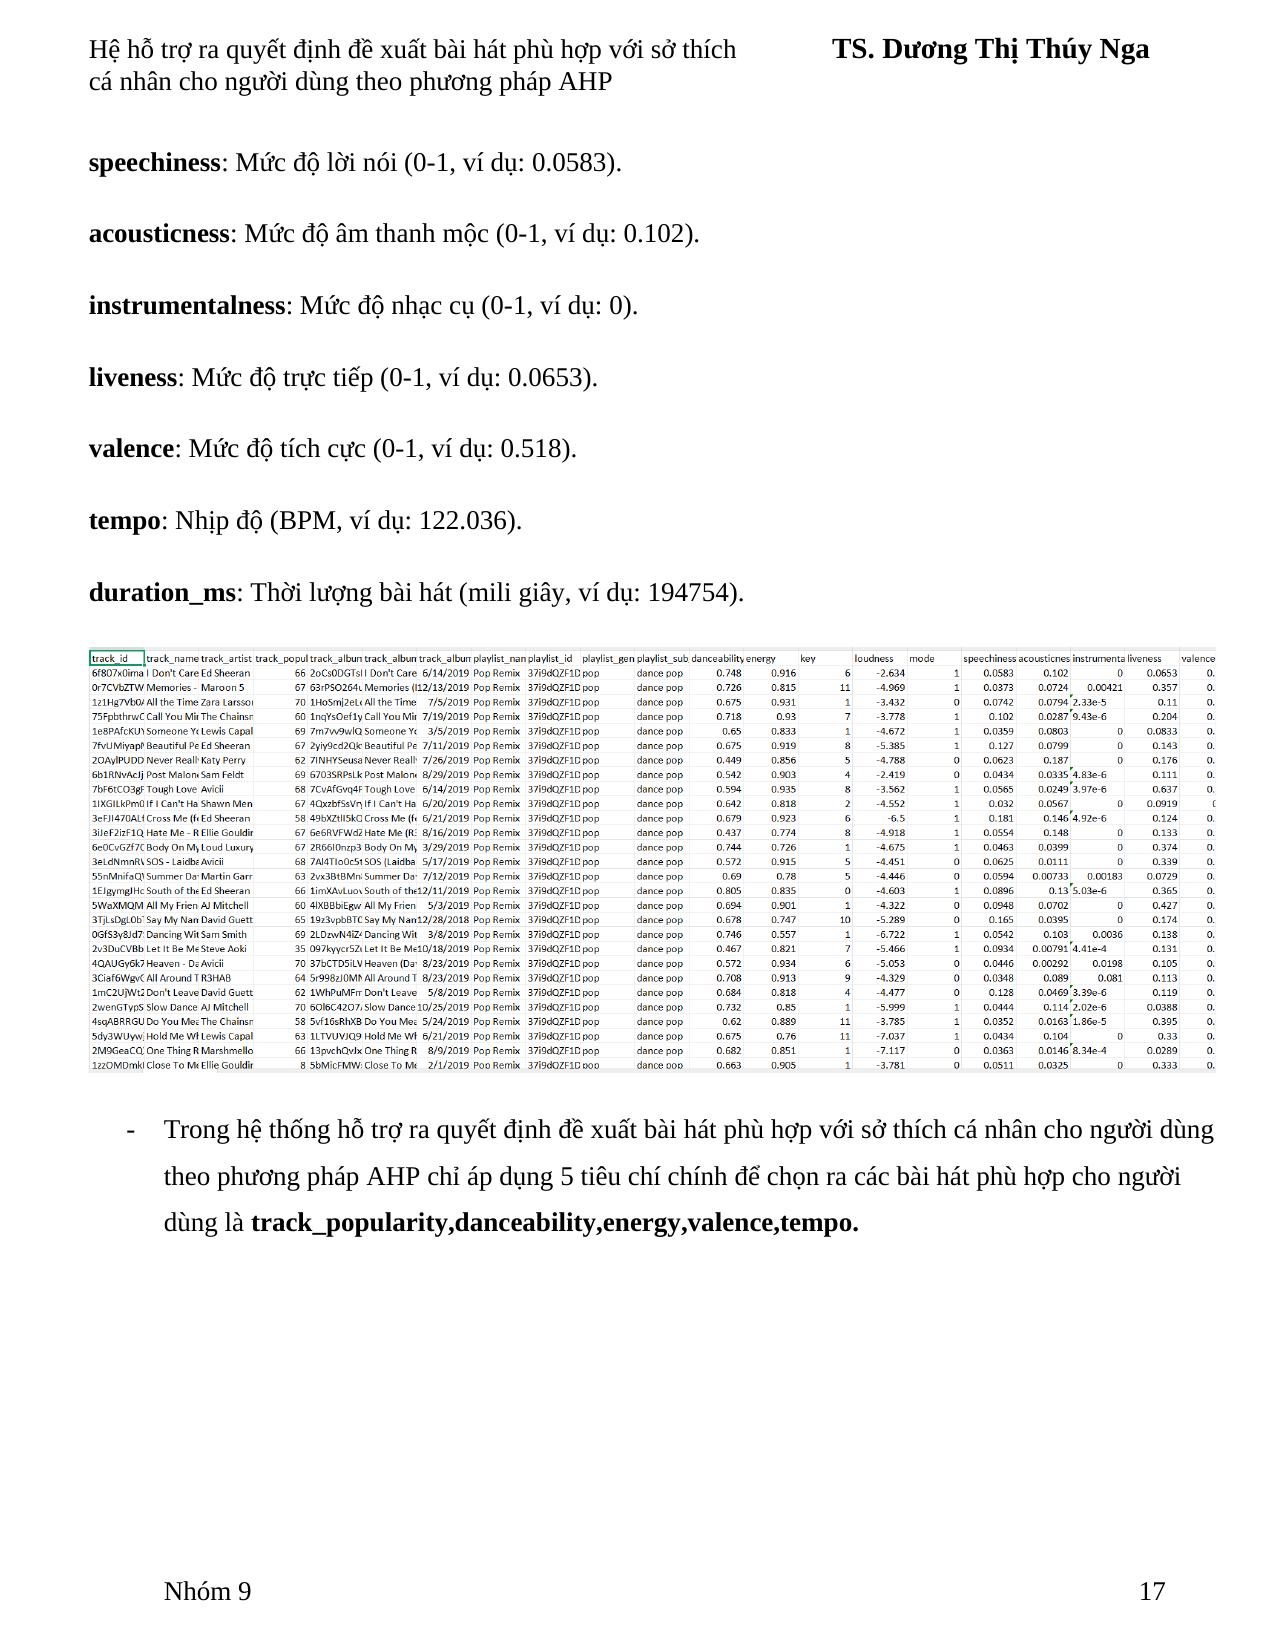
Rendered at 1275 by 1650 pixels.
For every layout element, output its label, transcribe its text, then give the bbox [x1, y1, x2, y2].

text speechiness: Mức độ lời nói (0-1, ví dụ: 0.0583). [88, 146, 1216, 177]
picture [88, 647, 1217, 1073]
list Trong hệ thống hỗ trợ ra quyết định đề xuất bài hát phù hợp với sở thích cá nhân cho người dùng theo phương pháp AHP chỉ áp dụng 5 tiêu chí chính để chọn ra các bài hát phù hợp cho người dùng là track_popularity,danceability,energy,valence,tempo. [126, 1113, 1216, 1237]
text duration_ms: Thời lượng bài hát (mili giây, ví dụ: 194754). [88, 576, 1216, 607]
text valence: Mức độ tích cực (0-1, ví dụ: 0.518). [88, 432, 1216, 464]
text tempo: Nhịp độ (BPM, ví dụ: 122.036). [88, 504, 1216, 535]
text liveness: Mức độ trực tiếp (0-1, ví dụ: 0.0653). [88, 361, 1216, 392]
text acousticness: Mức độ âm thanh mộc (0-1, ví dụ: 0.102). [88, 217, 1216, 249]
text instrumentalness: Mức độ nhạc cụ (0-1, ví dụ: 0). [88, 289, 1216, 320]
